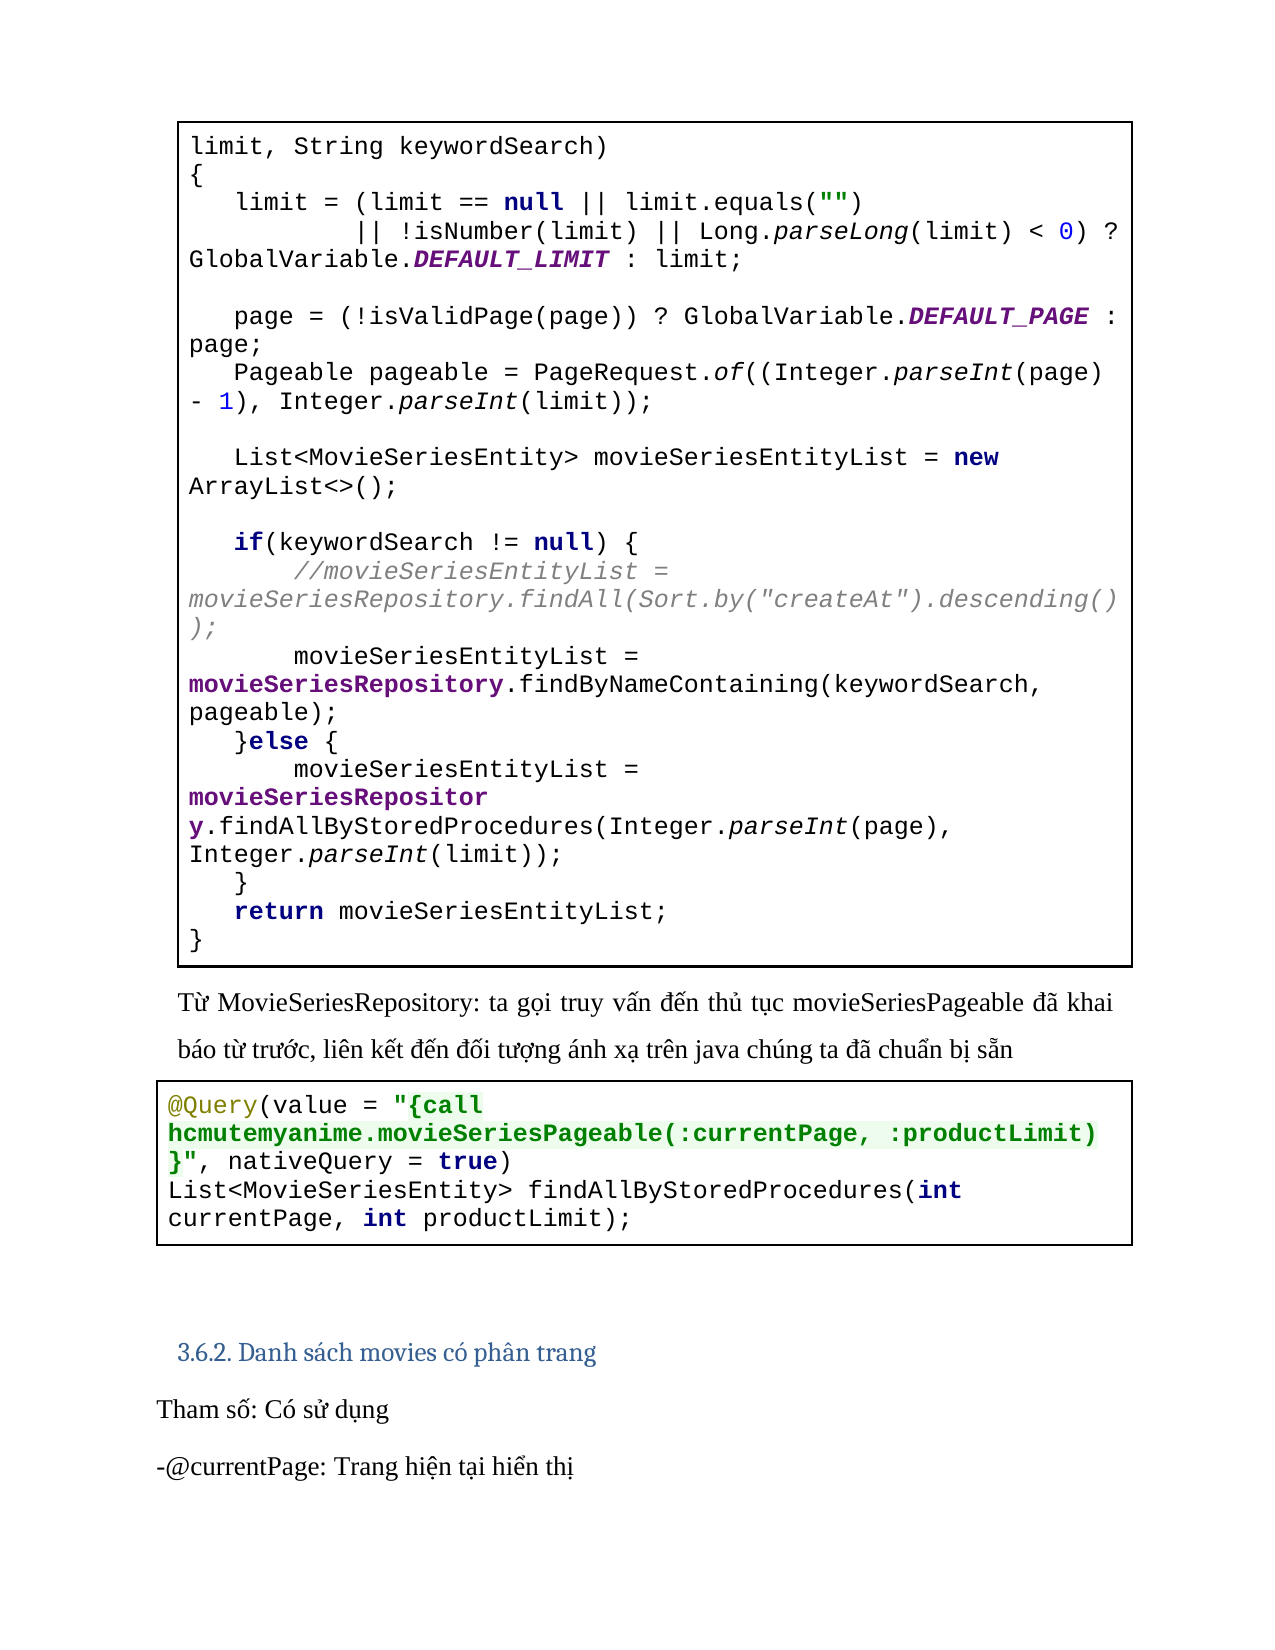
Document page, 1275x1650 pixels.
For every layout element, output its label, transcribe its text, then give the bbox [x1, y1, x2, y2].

text -@currentPage: Trang hiện tại hiển thị [156, 1449, 1131, 1481]
text Từ MovieSeriesRepository: ta gọi truy vấn đến thủ tục movieSeriesPageable đã khai báo từ trước, liên kết đến đối tượng ánh xạ trên java chúng ta đã chuẩn bị sẵn [177, 986, 1115, 1064]
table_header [179, 123, 1131, 965]
subtitle 3.6.2. Danh sách movies có phân trang [177, 1337, 1131, 1368]
table_header @Query(value = "{call hcmutemyanime.movieSeriesPageable(:currentPage, :productLimit)}", nativeQuery = true) List<MovieSeriesEntity> findAllByStoredProcedures(int currentPage, int productLimit); [158, 1082, 1131, 1244]
text Tham số: Có sử dụng [156, 1393, 1131, 1424]
